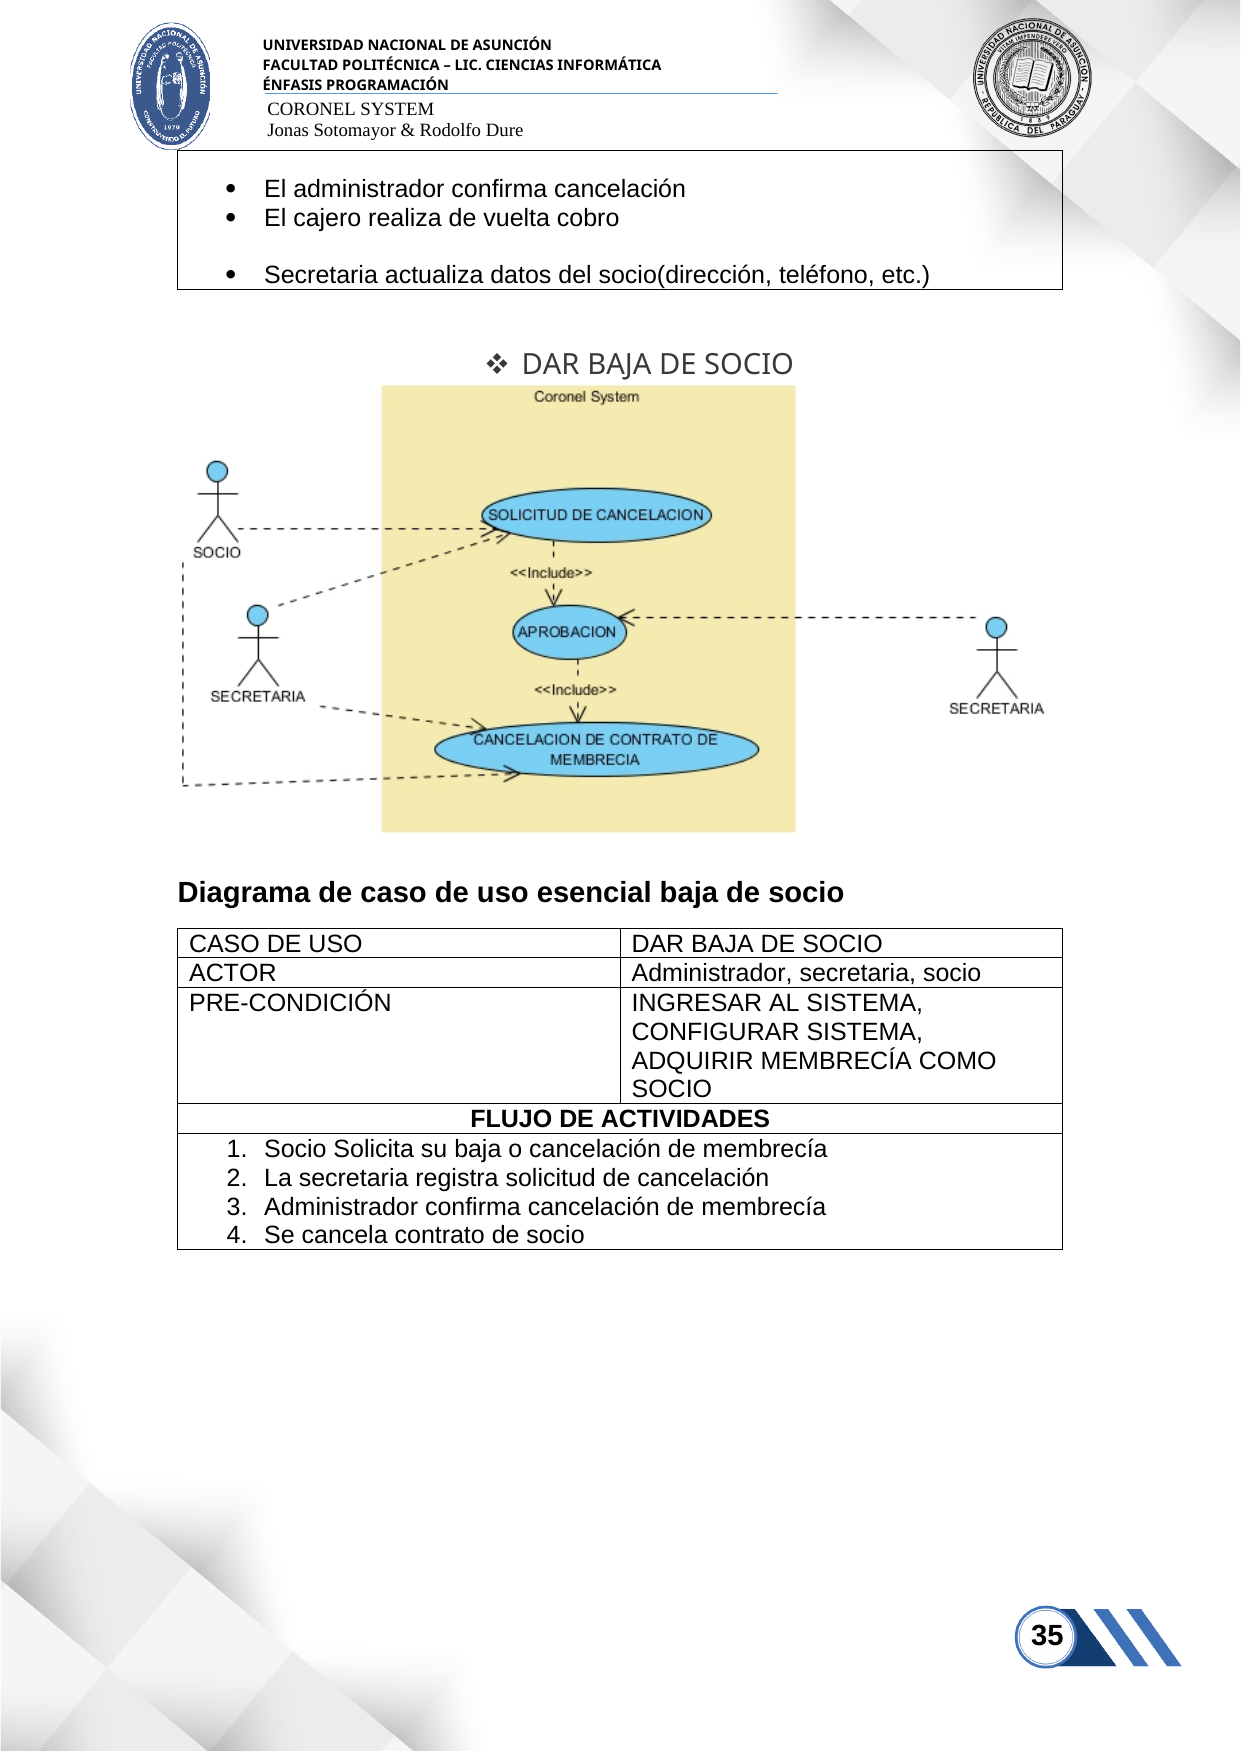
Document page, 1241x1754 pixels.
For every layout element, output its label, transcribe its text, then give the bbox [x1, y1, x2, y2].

text DAR BAJA DE SOCIO [215, 343, 1063, 383]
table_cell PRE-CONDICIÓN [178, 988, 620, 1103]
text Diagrama de caso de uso esencial baja de socio [177, 875, 1063, 908]
table_cell FLUJO DE ACTIVIDADES [178, 1104, 1062, 1133]
picture [177, 0, 1241, 856]
table_header DAR BAJA DE SOCIO [621, 929, 1062, 957]
table_header CASO DE USO [178, 929, 620, 957]
picture [2, 1259, 887, 1751]
table_cell Socio Solicita su baja o cancelación de membrecía La secretaria registra solicitud de cancelación Administrador confirma cancelación de membrecía Se cancela contrato de socio [178, 1134, 1062, 1249]
table_cell ACTOR [178, 958, 620, 987]
table_cell INGRESAR AL SISTEMA, CONFIGURAR SISTEMA, ADQUIRIR MEMBRECÍA COMO SOCIO [621, 988, 1062, 1103]
picture [1005, 1600, 1185, 1674]
picture [128, 22, 210, 148]
table_cell Administrador, secretaria, socio [621, 958, 1062, 987]
